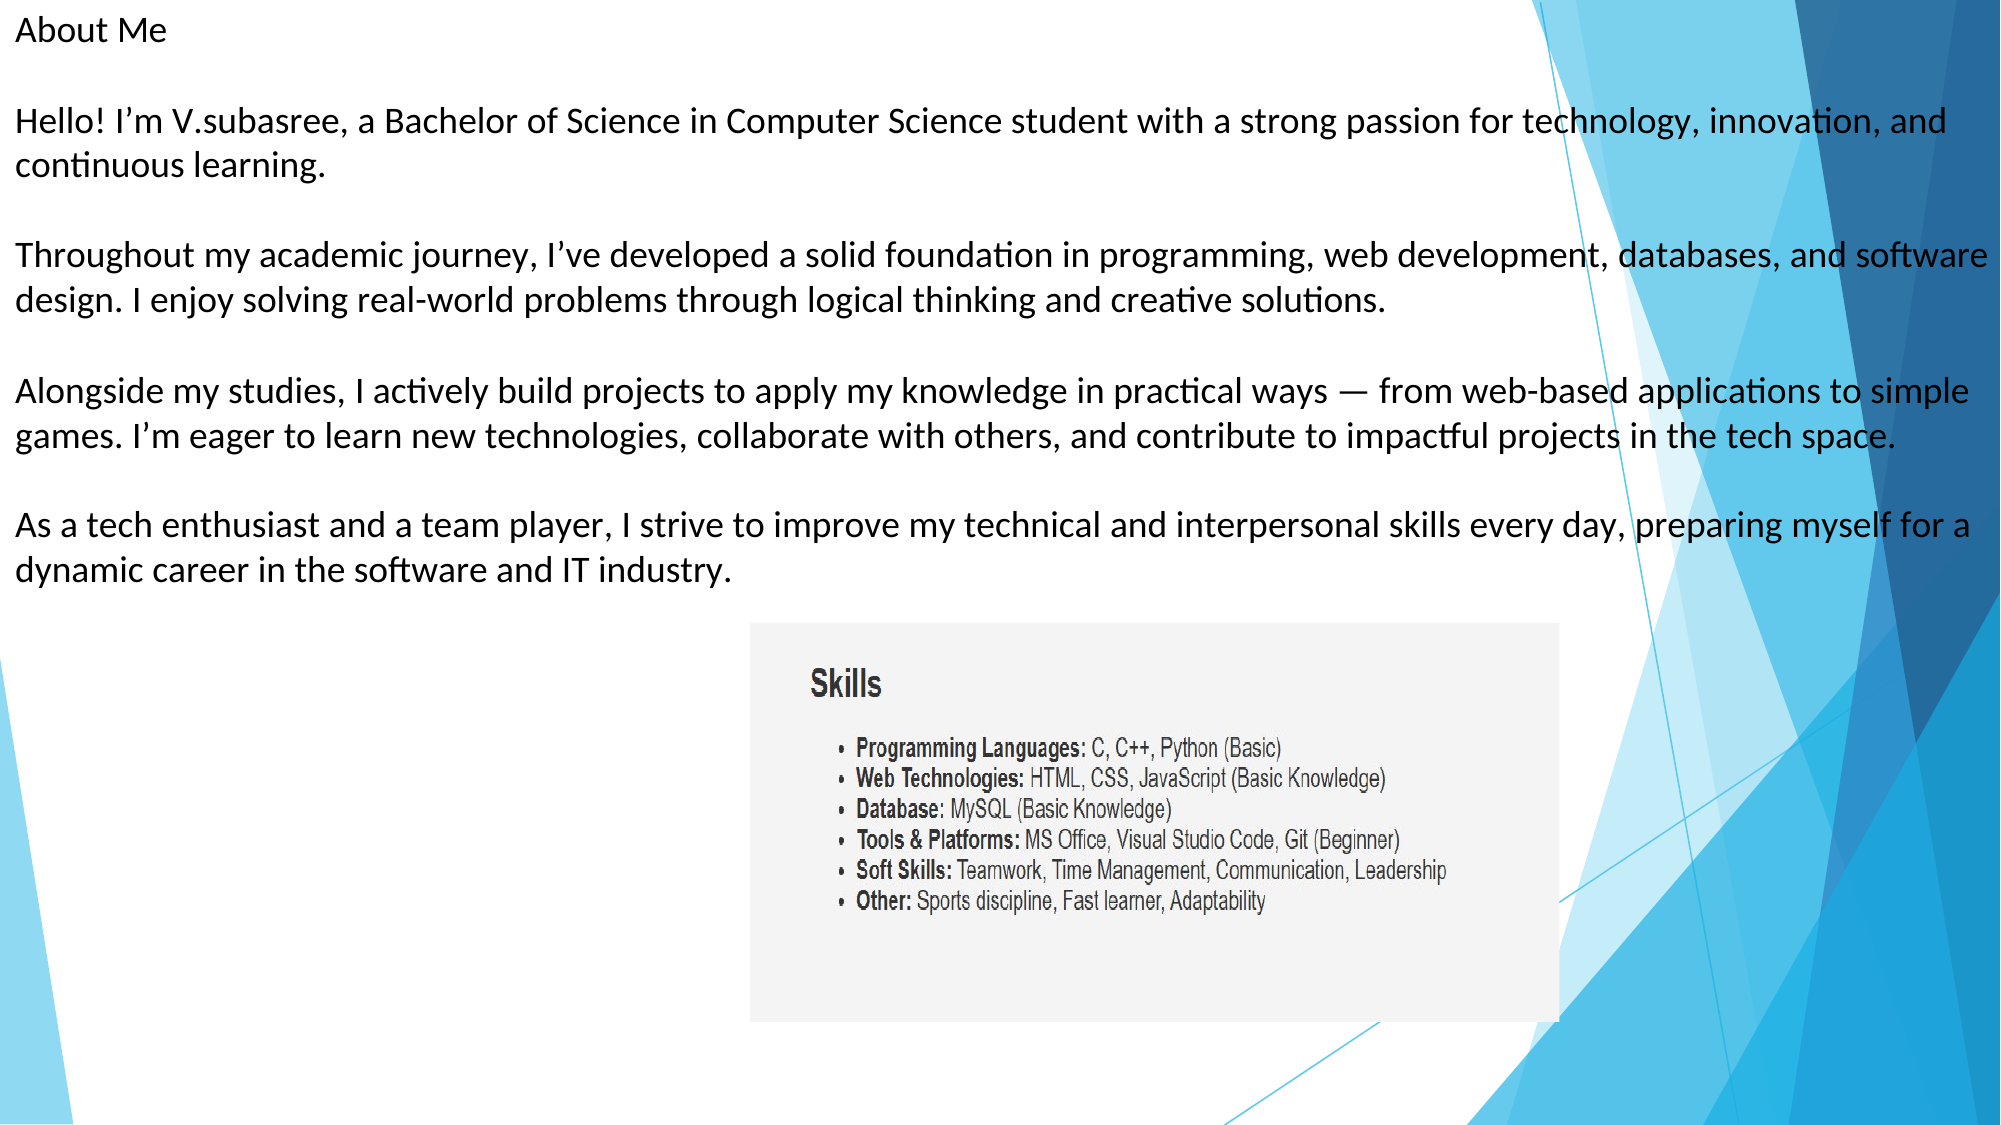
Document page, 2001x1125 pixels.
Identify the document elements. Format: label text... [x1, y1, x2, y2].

text Hello! I’m V.subasree, a Bachelor of Science in Computer Science student with a strong passion for technology, innovation, and continuous learning. [15, 97, 2000, 187]
picture [750, 623, 1560, 1022]
text About Me [15, 6, 2000, 52]
text design. I enjoy solving real-world problems through logical thinking and creative solutions. [15, 276, 2000, 322]
text Alongside my studies, I actively build projects to apply my knowledge in practical ways — from web-based applications to simple [15, 367, 2000, 412]
text games. I’m eager to learn new technologies, collaborate with others, and contribute to impactful projects in the tech space. [15, 412, 2000, 458]
text Throughout my academic journey, I’ve developed a solid foundation in programming, web development, databases, and software [15, 231, 2000, 276]
text As a tech enthusiast and a team player, I strive to improve my technical and interpersonal skills every day, preparing myself for a dynamic career in the software and IT industry. [15, 502, 2000, 592]
